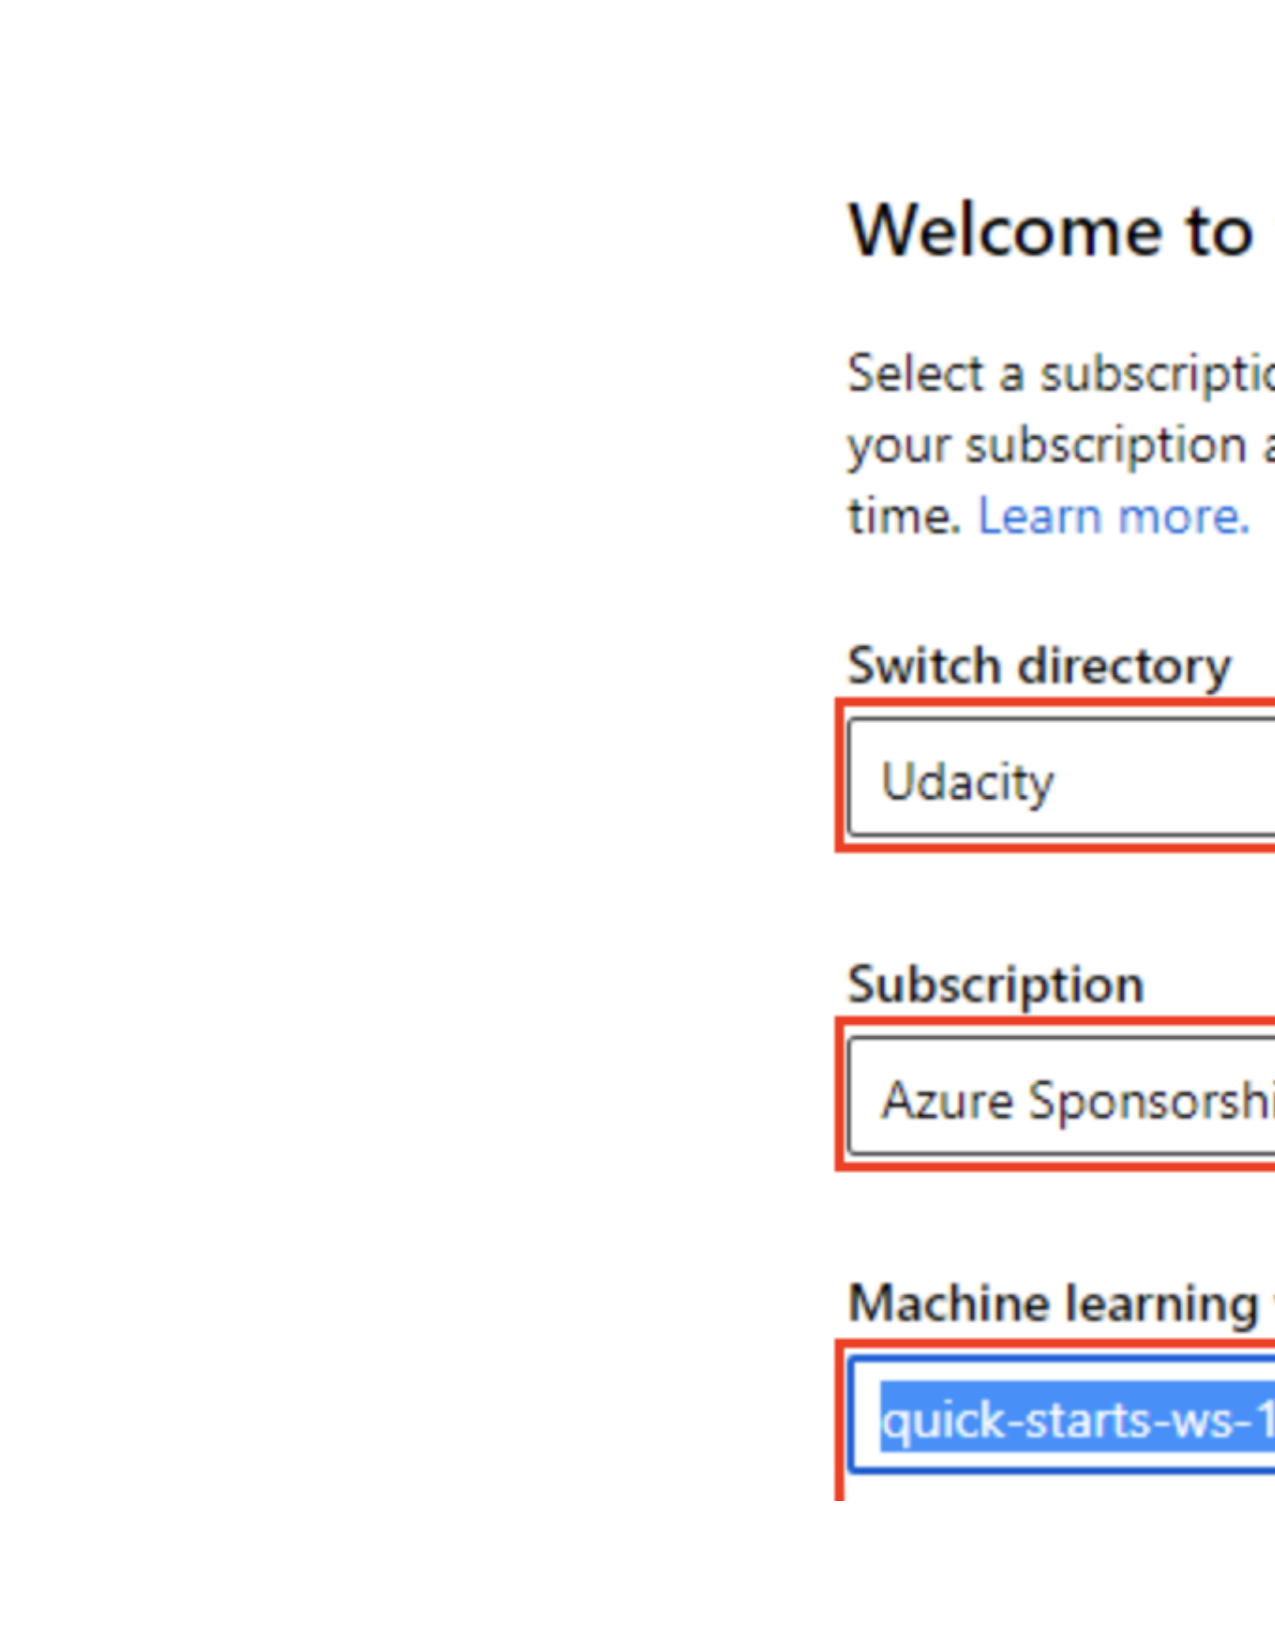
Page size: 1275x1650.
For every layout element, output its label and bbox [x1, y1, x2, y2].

picture [225, 150, 1275, 1501]
